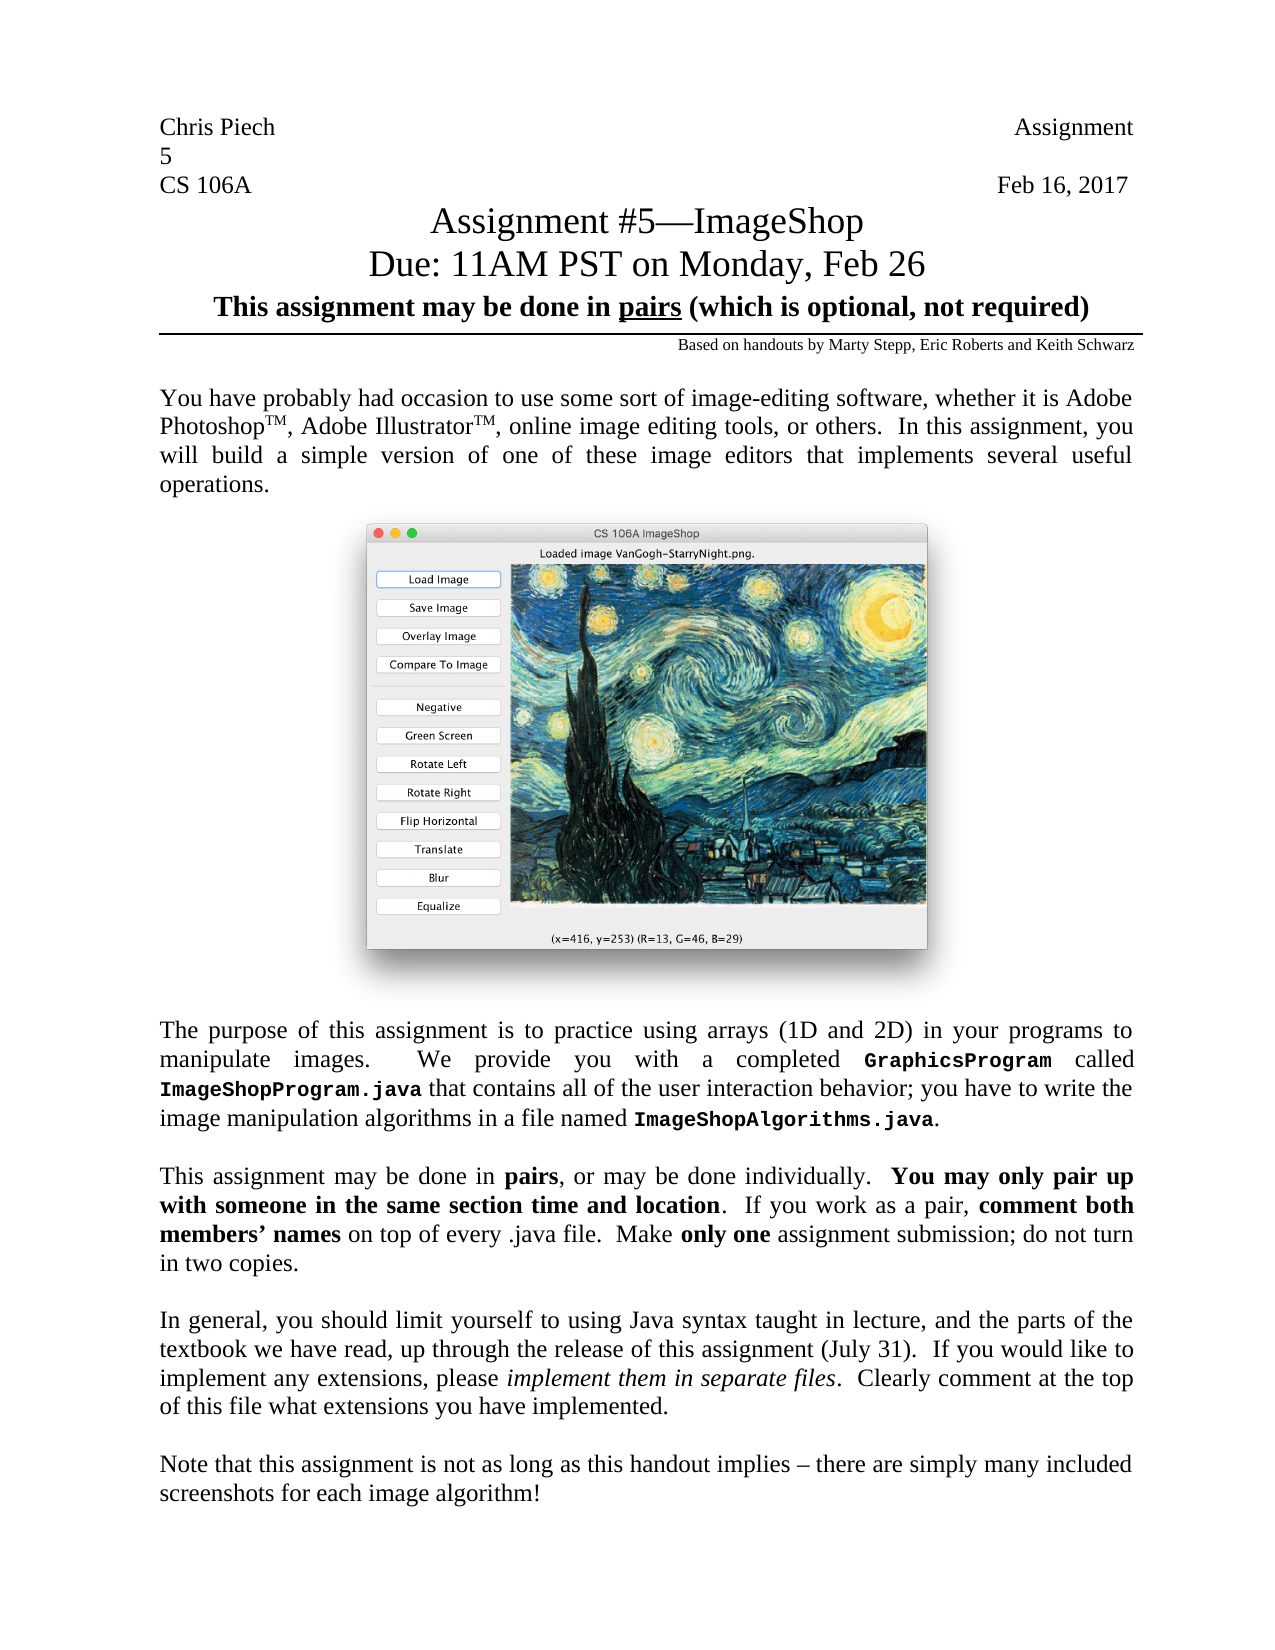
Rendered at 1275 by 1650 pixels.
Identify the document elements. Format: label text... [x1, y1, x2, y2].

text This assignment may be done in pairs (which is optional, not required) [159, 289, 1143, 333]
picture [320, 497, 974, 1016]
text The purpose of this assignment is to practice using arrays (1D and 2D) in your programs to manipulate images. We provide you with a completed GraphicsProgram called ImageShopProgram.java that contains all of the user interaction behavior; you have to write the image manipulation algorithms in a file named ImageShopAlgorithms.java. [159, 1015, 1134, 1133]
text You have probably had occasion to use some sort of image-editing software, whether it is Adobe PhotoshopTM, Adobe IllustratorTM, online image editing tools, or others. In this assignment, you will build a simple version of one of these image editors that implements several useful operations. [159, 383, 1134, 498]
text Due: 11AM PST on Monday, Feb 26 [122, 242, 1172, 285]
text Assignment #5—ImageShop [159, 199, 1134, 242]
text In general, you should limit yourself to using Java syntax taught in lecture, and the parts of the textbook we have read, up through the release of this assignment (July 31). If you would like to implement any extensions, please implement them in separate files. Clearly comment at the top of this file what extensions you have implemented. [159, 1305, 1134, 1420]
text CS 106A Feb 16, 2017 [159, 170, 1134, 199]
text Chris Piech Assignment 5 [159, 112, 1134, 170]
text This assignment may be done in pairs, or may be done individually. You may only pair up with someone in the same section time and location. If you work as a pair, comment both members’ names on top of every .java file. Make only one assignment submission; do not turn in two copies. [159, 1161, 1134, 1276]
text Note that this assignment is not as long as this handout implies – there are simply many included screenshots for each image algorithm! [159, 1449, 1134, 1506]
text Based on handouts by Marty Stepp, Eric Roberts and Keith Schwarz [159, 335, 1134, 354]
